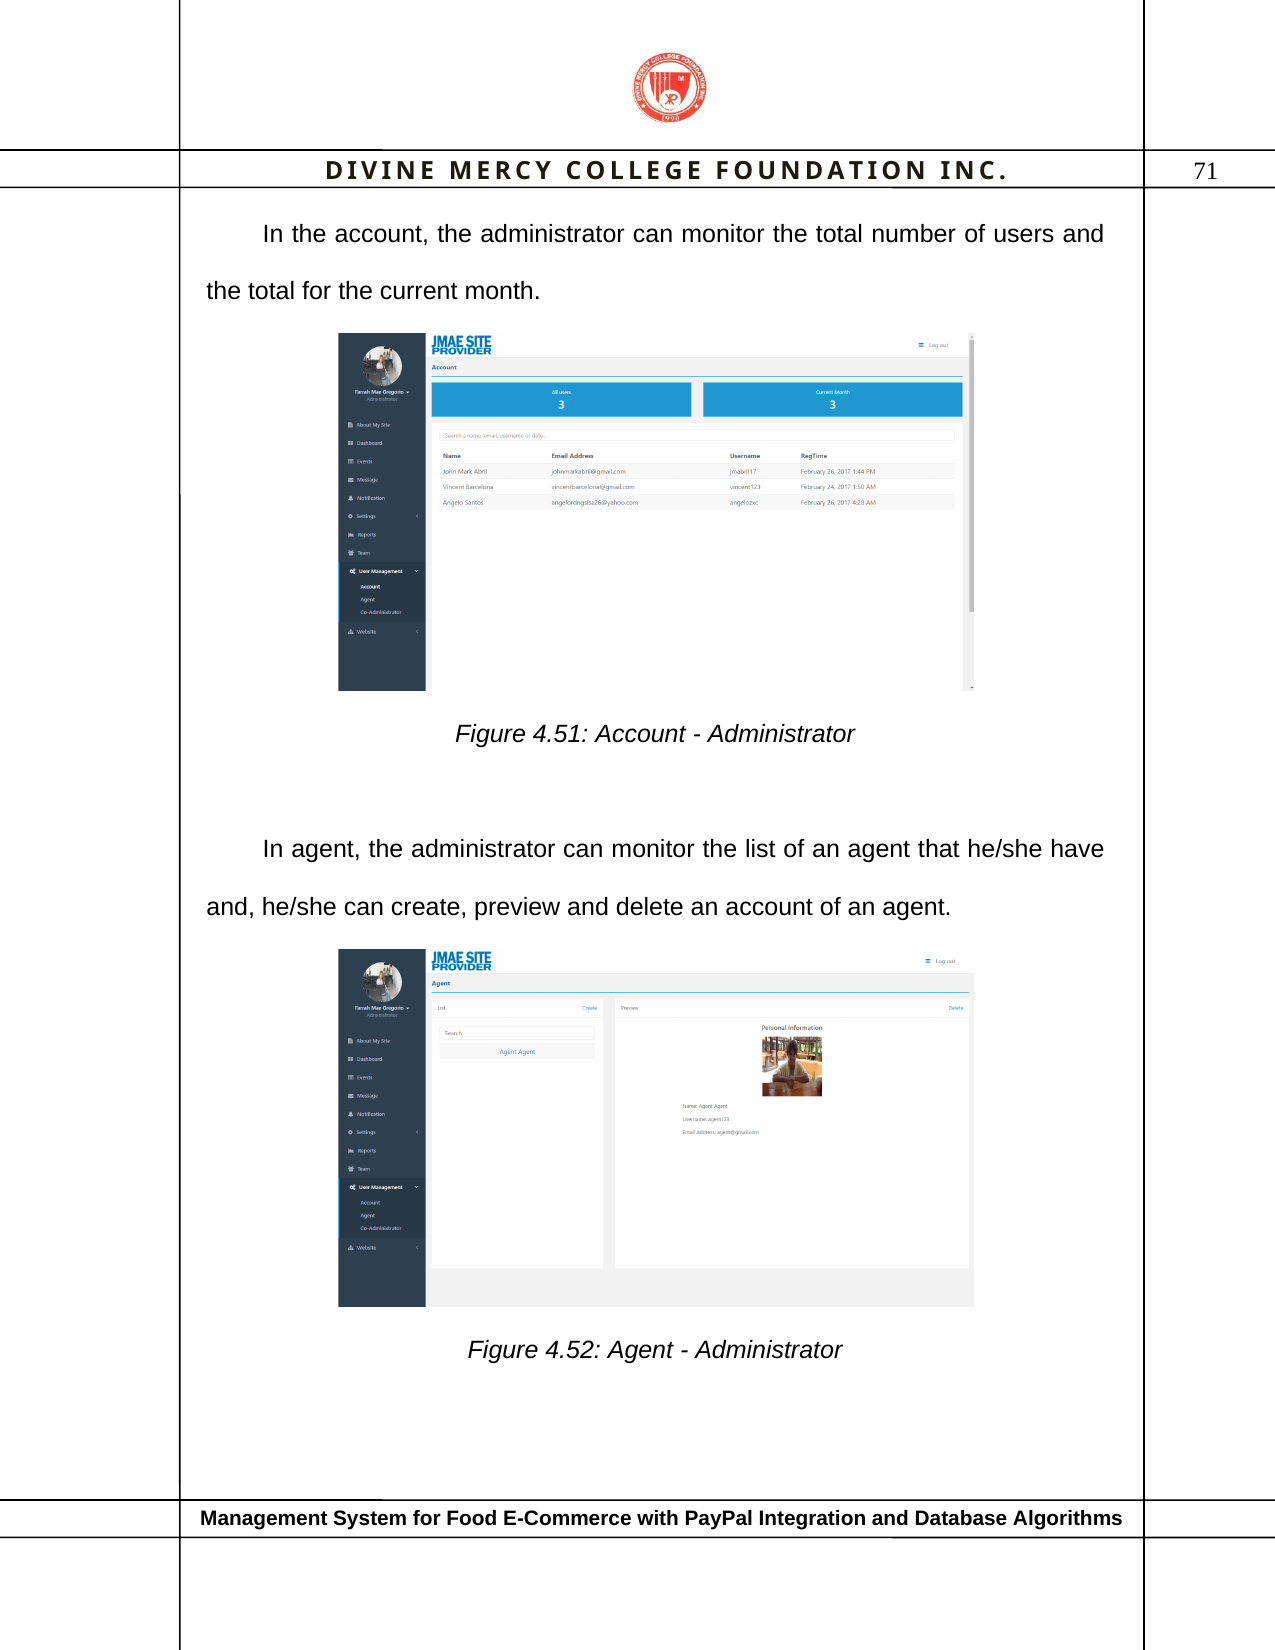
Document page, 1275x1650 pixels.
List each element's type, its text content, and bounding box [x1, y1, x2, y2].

text Figure 4.51: Account - Administrator [206, 719, 1106, 748]
picture [338, 949, 975, 1307]
text In agent, the administrator can monitor the list of an agent that he/she have and, he/she can create, preview and delete an account of an agent. [206, 834, 1106, 921]
text In the account, the administrator can monitor the total number of users and the total for the current month. [206, 219, 1106, 305]
picture [632, 52, 709, 123]
text Figure 4.52: Agent - Administrator [206, 1335, 1106, 1364]
picture [338, 333, 975, 691]
